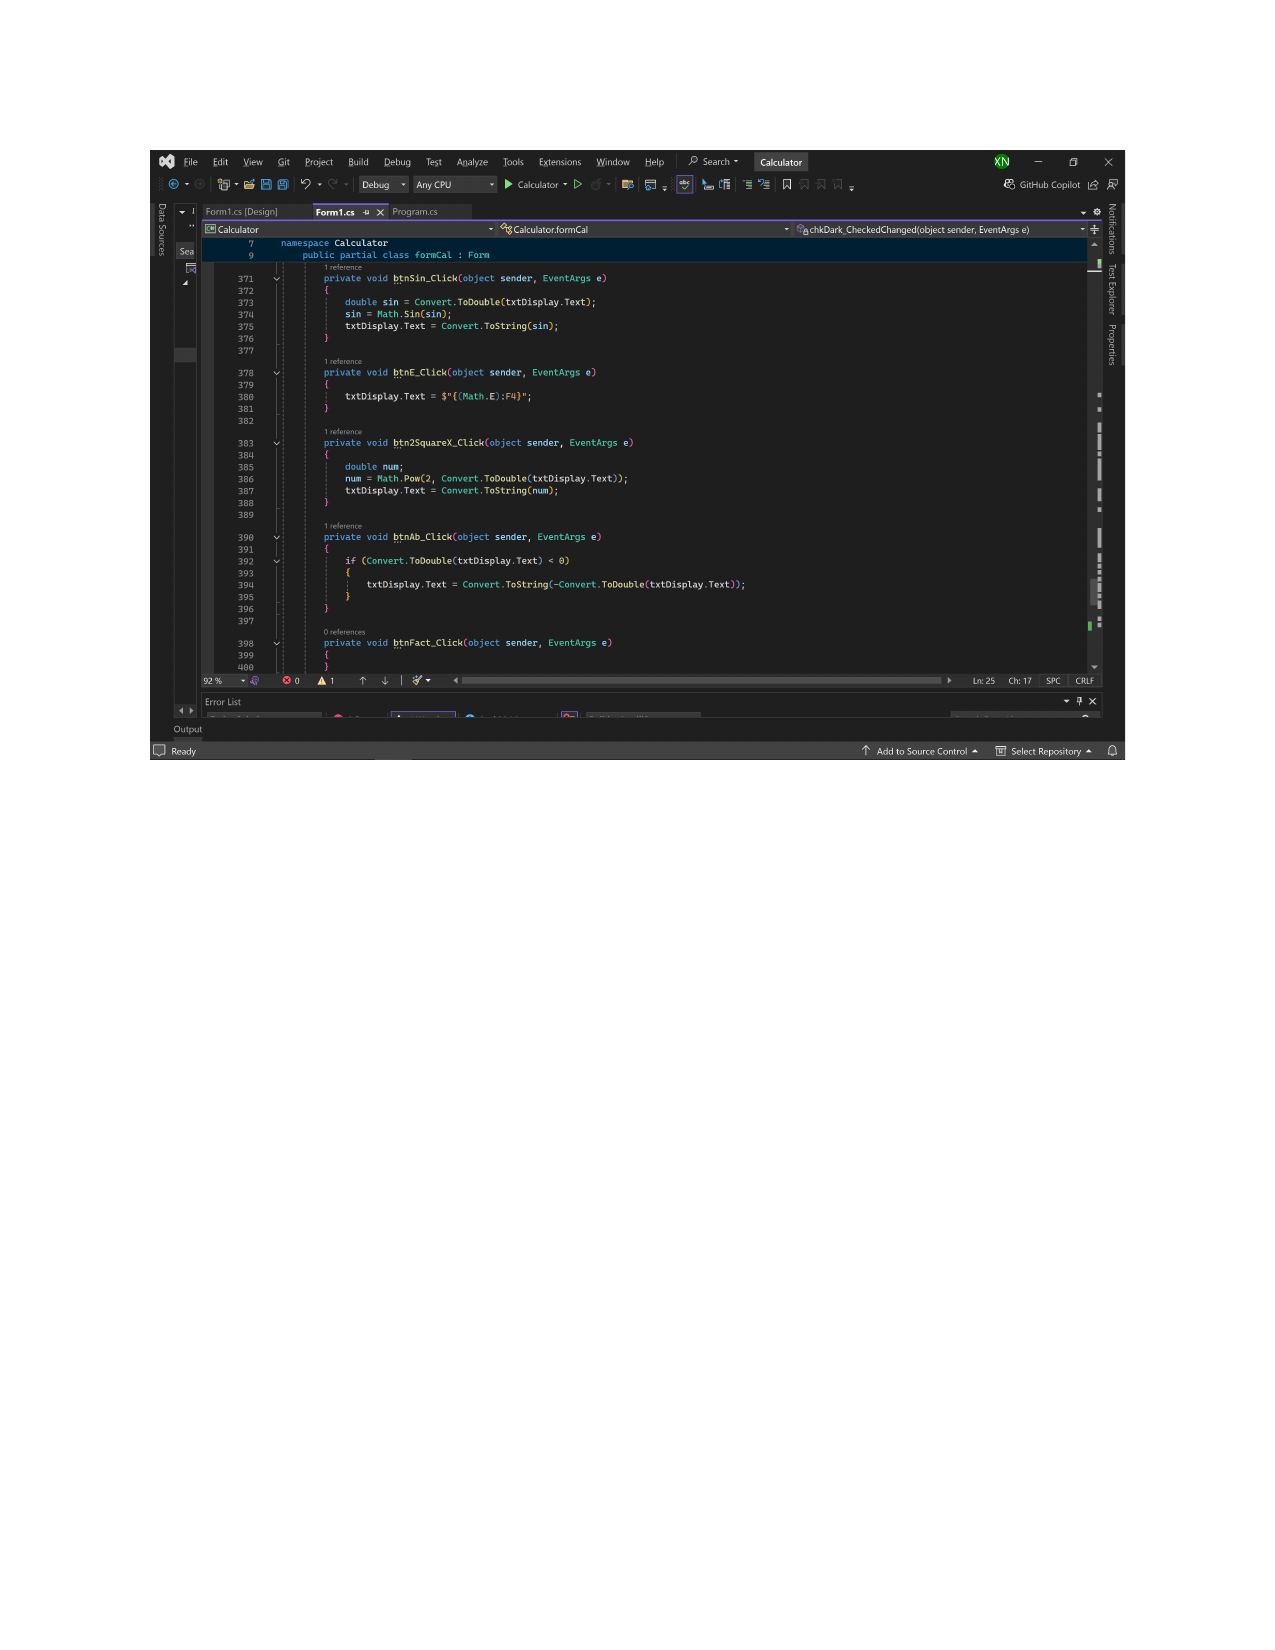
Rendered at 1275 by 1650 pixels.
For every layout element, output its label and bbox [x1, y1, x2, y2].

picture [150, 150, 1125, 760]
